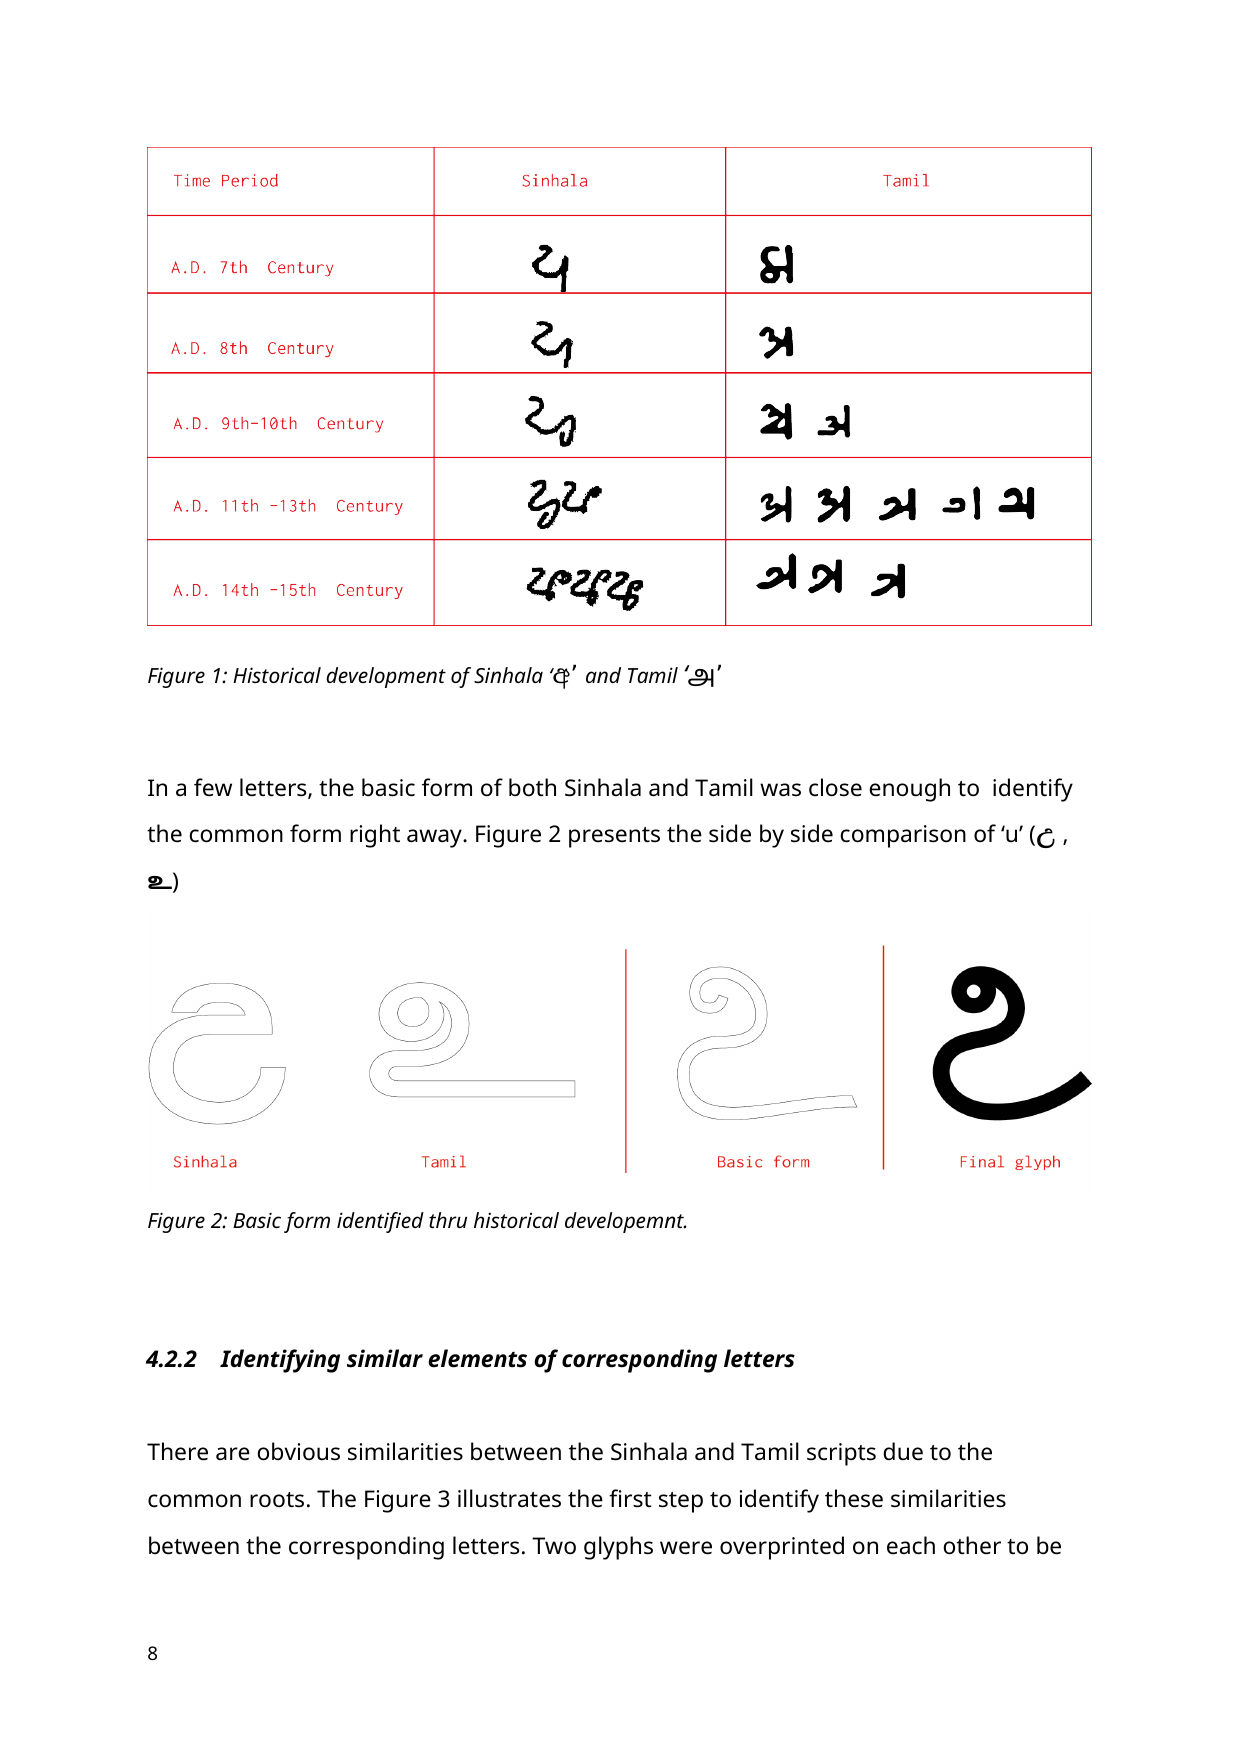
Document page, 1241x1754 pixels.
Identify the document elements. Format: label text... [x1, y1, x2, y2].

list Identifying similar elements of corresponding letters [146, 1342, 1093, 1374]
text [147, 1436, 1093, 1561]
picture [147, 912, 1092, 1191]
picture [147, 147, 1092, 626]
